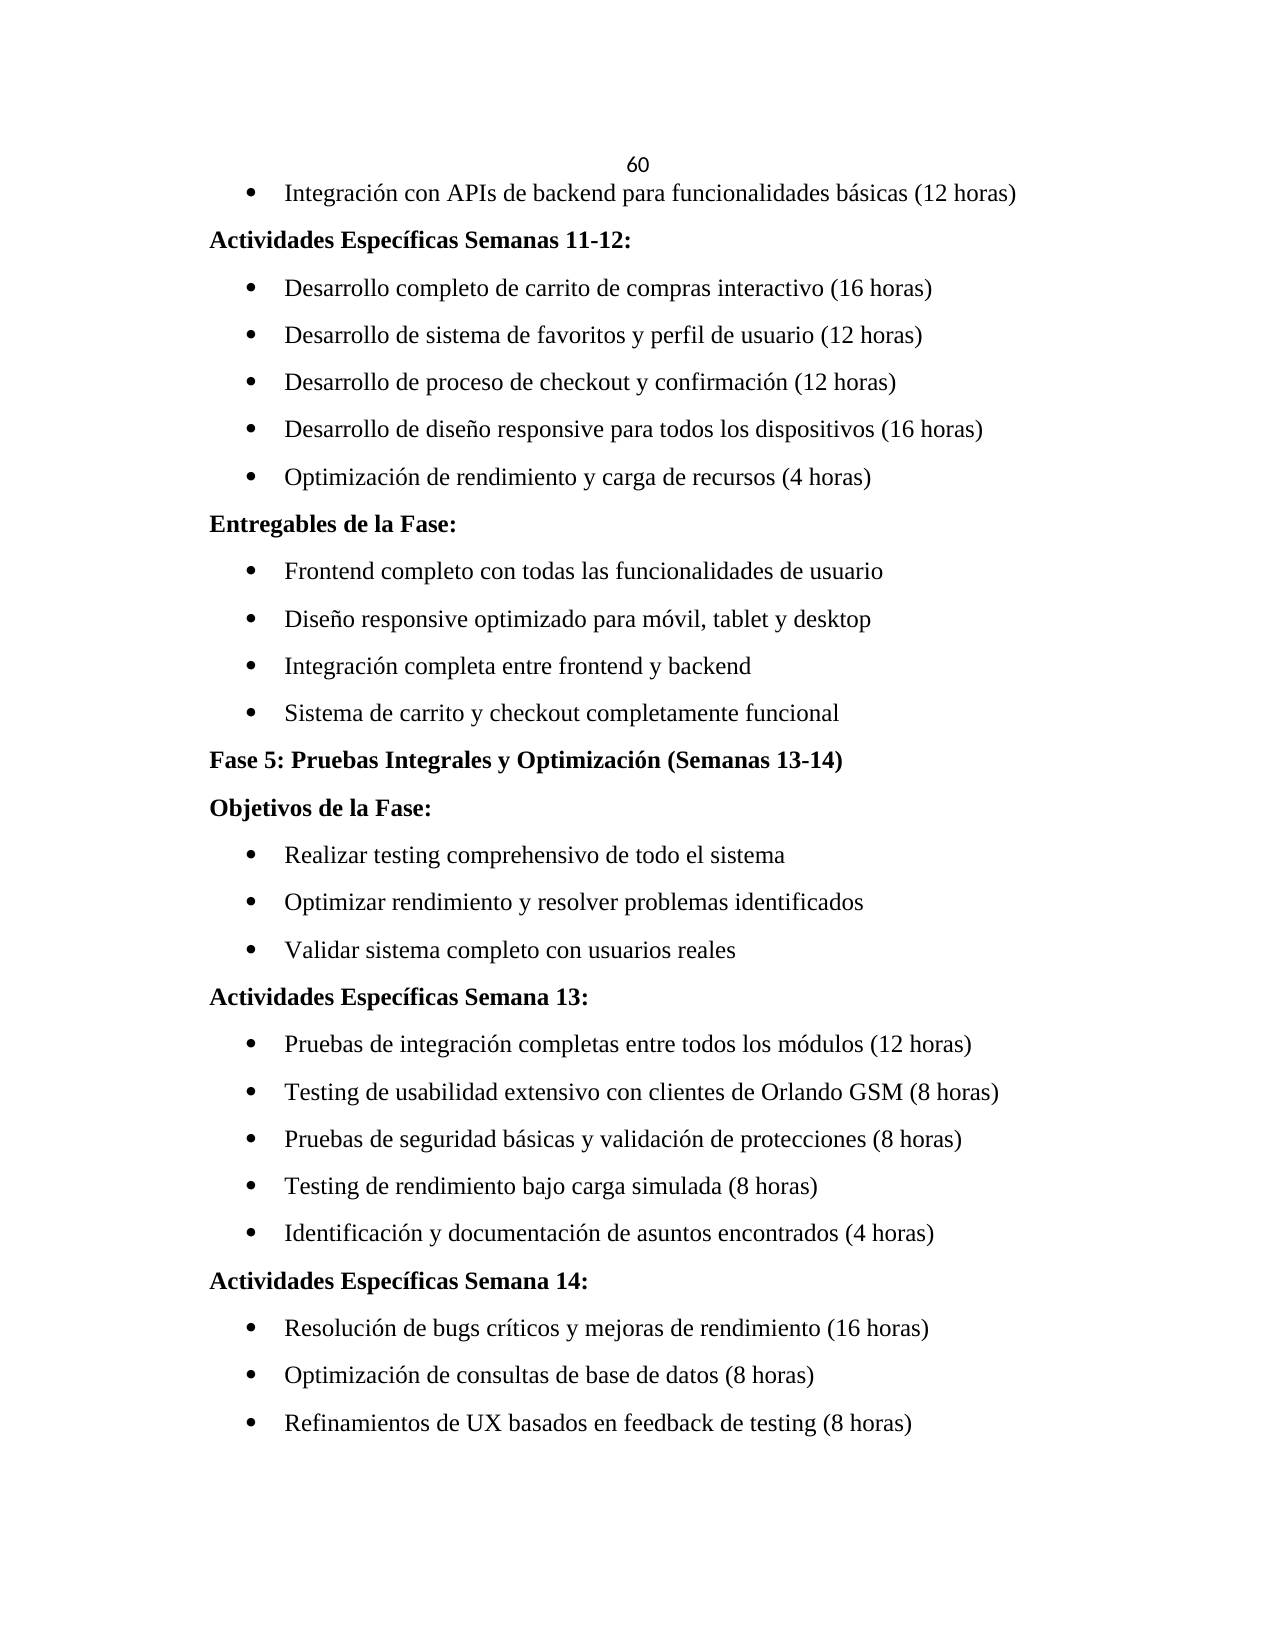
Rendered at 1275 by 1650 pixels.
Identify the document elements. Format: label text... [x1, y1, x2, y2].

text Actividades Específicas Semanas 11-12: [150, 225, 1125, 254]
list Refinamientos de UX basados en feedback de testing (8 horas) [247, 1408, 1125, 1436]
text Actividades Específicas Semana 13: [150, 982, 1125, 1011]
text Fase 5: Pruebas Integrales y Optimización (Semanas 13-14) [150, 746, 1125, 774]
list Frontend completo con todas las funcionalidades de usuario [247, 556, 1125, 585]
list Desarrollo de sistema de favoritos y perfil de usuario (12 horas) [247, 320, 1125, 349]
list Desarrollo completo de carrito de compras interactivo (16 horas) [247, 273, 1125, 301]
list Pruebas de integración completas entre todos los módulos (12 horas) [247, 1029, 1125, 1058]
list Optimizar rendimiento y resolver problemas identificados [247, 887, 1125, 916]
list Optimización de consultas de base de datos (8 horas) [247, 1360, 1125, 1389]
text Actividades Específicas Semana 14: [150, 1266, 1125, 1294]
list Desarrollo de diseño responsive para todos los dispositivos (16 horas) [247, 414, 1125, 443]
list Testing de usabilidad extensivo con clientes de Orlando GSM (8 horas) [247, 1077, 1125, 1105]
list Realizar testing comprehensivo de todo el sistema [247, 840, 1125, 869]
list Integración completa entre frontend y backend [247, 651, 1125, 680]
list Integración con APIs de backend para funcionalidades básicas (12 horas) [247, 178, 1125, 207]
list Optimización de rendimiento y carga de recursos (4 horas) [247, 462, 1125, 491]
list Validar sistema completo con usuarios reales [247, 935, 1125, 963]
list Sistema de carrito y checkout completamente funcional [247, 698, 1125, 727]
list Desarrollo de proceso de checkout y confirmación (12 horas) [247, 367, 1125, 396]
list Pruebas de seguridad básicas y validación de protecciones (8 horas) [247, 1124, 1125, 1153]
list Testing de rendimiento bajo carga simulada (8 horas) [247, 1171, 1125, 1200]
list Diseño responsive optimizado para móvil, tablet y desktop [247, 604, 1125, 632]
text Objetivos de la Fase: [150, 793, 1125, 822]
list Identificación y documentación de asuntos encontrados (4 horas) [247, 1218, 1125, 1247]
text Entregables de la Fase: [150, 509, 1125, 538]
list Resolución de bugs críticos y mejoras de rendimiento (16 horas) [247, 1313, 1125, 1342]
